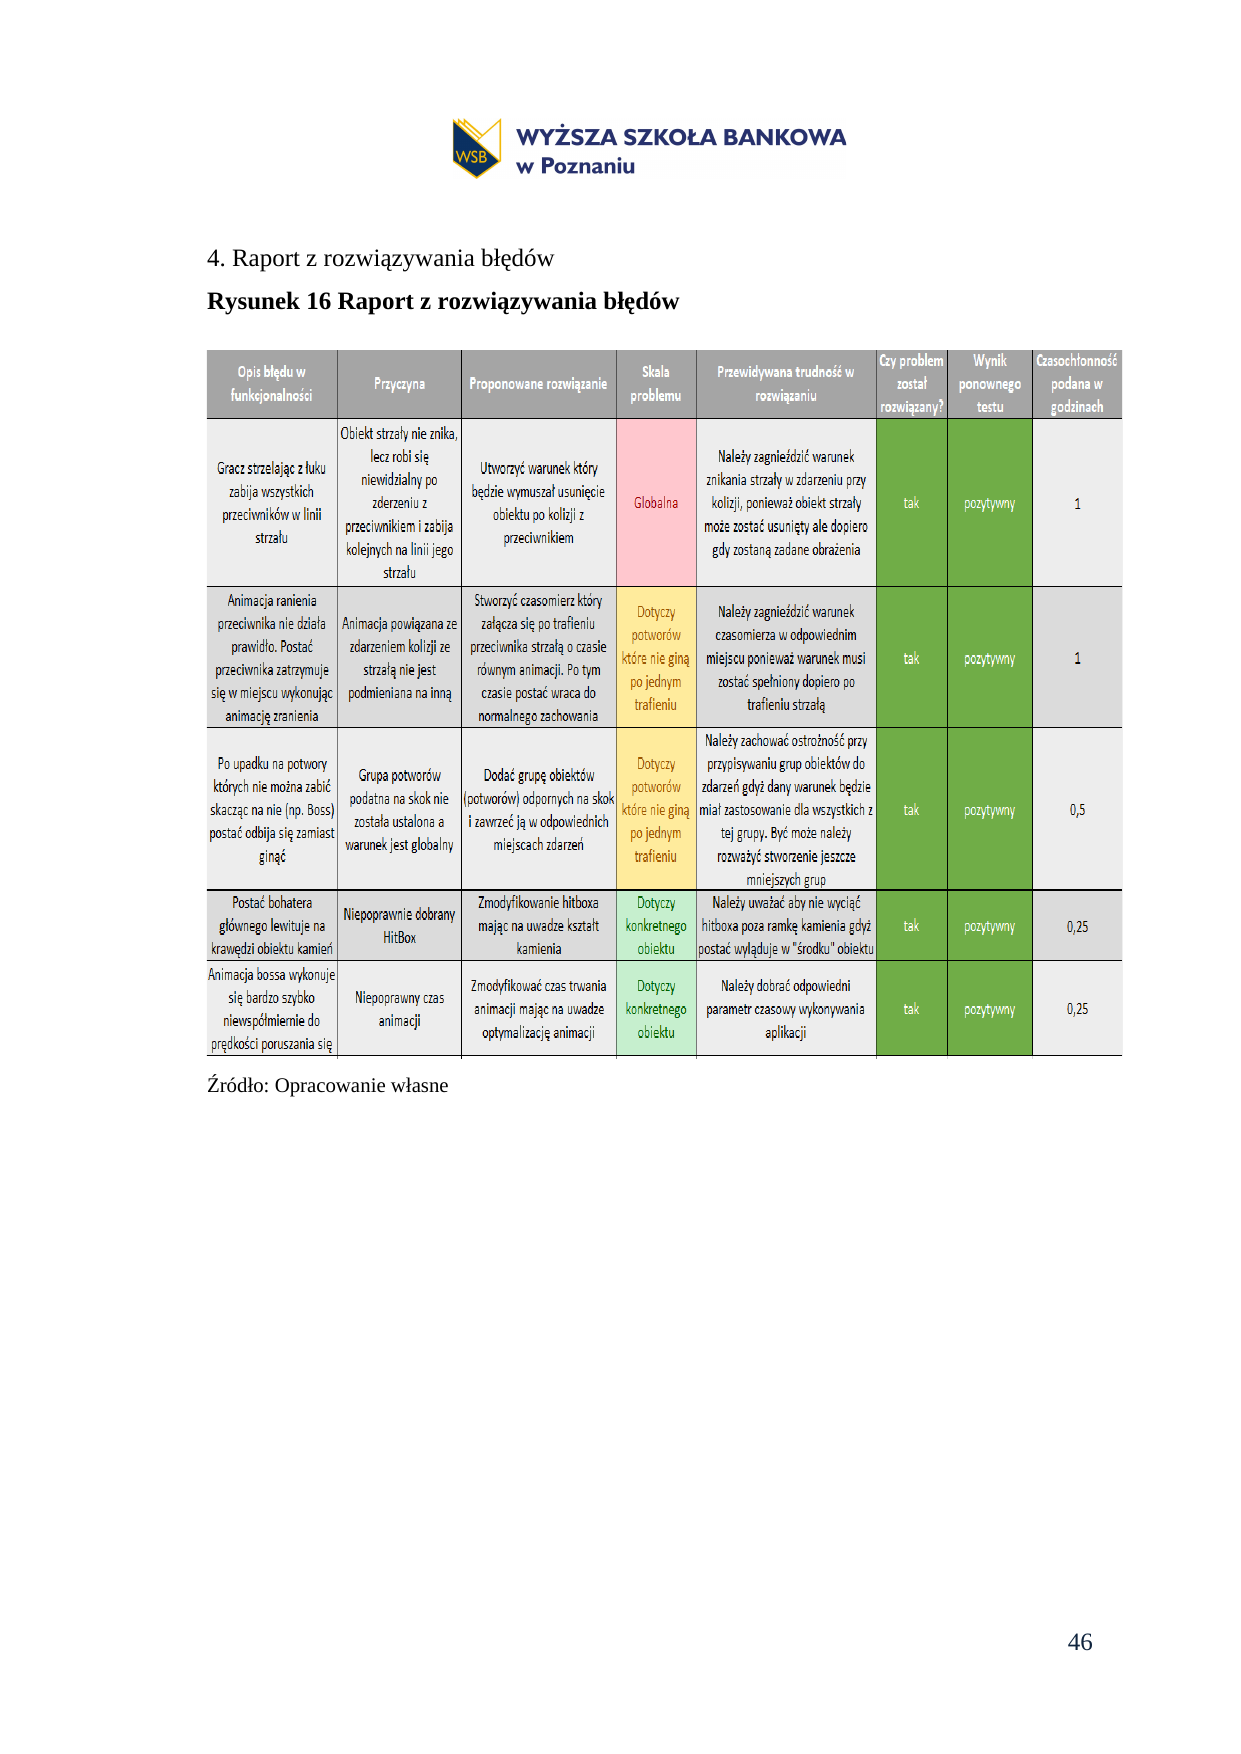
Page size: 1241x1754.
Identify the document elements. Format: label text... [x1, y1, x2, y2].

text Źródło: Opracowanie własne [207, 1073, 1092, 1097]
list 4. Raport z rozwiązywania błędów [207, 243, 1092, 272]
picture [452, 118, 847, 179]
picture [206, 350, 1123, 1059]
text Rysunek 16 Raport z rozwiązywania błędów [207, 286, 1092, 315]
